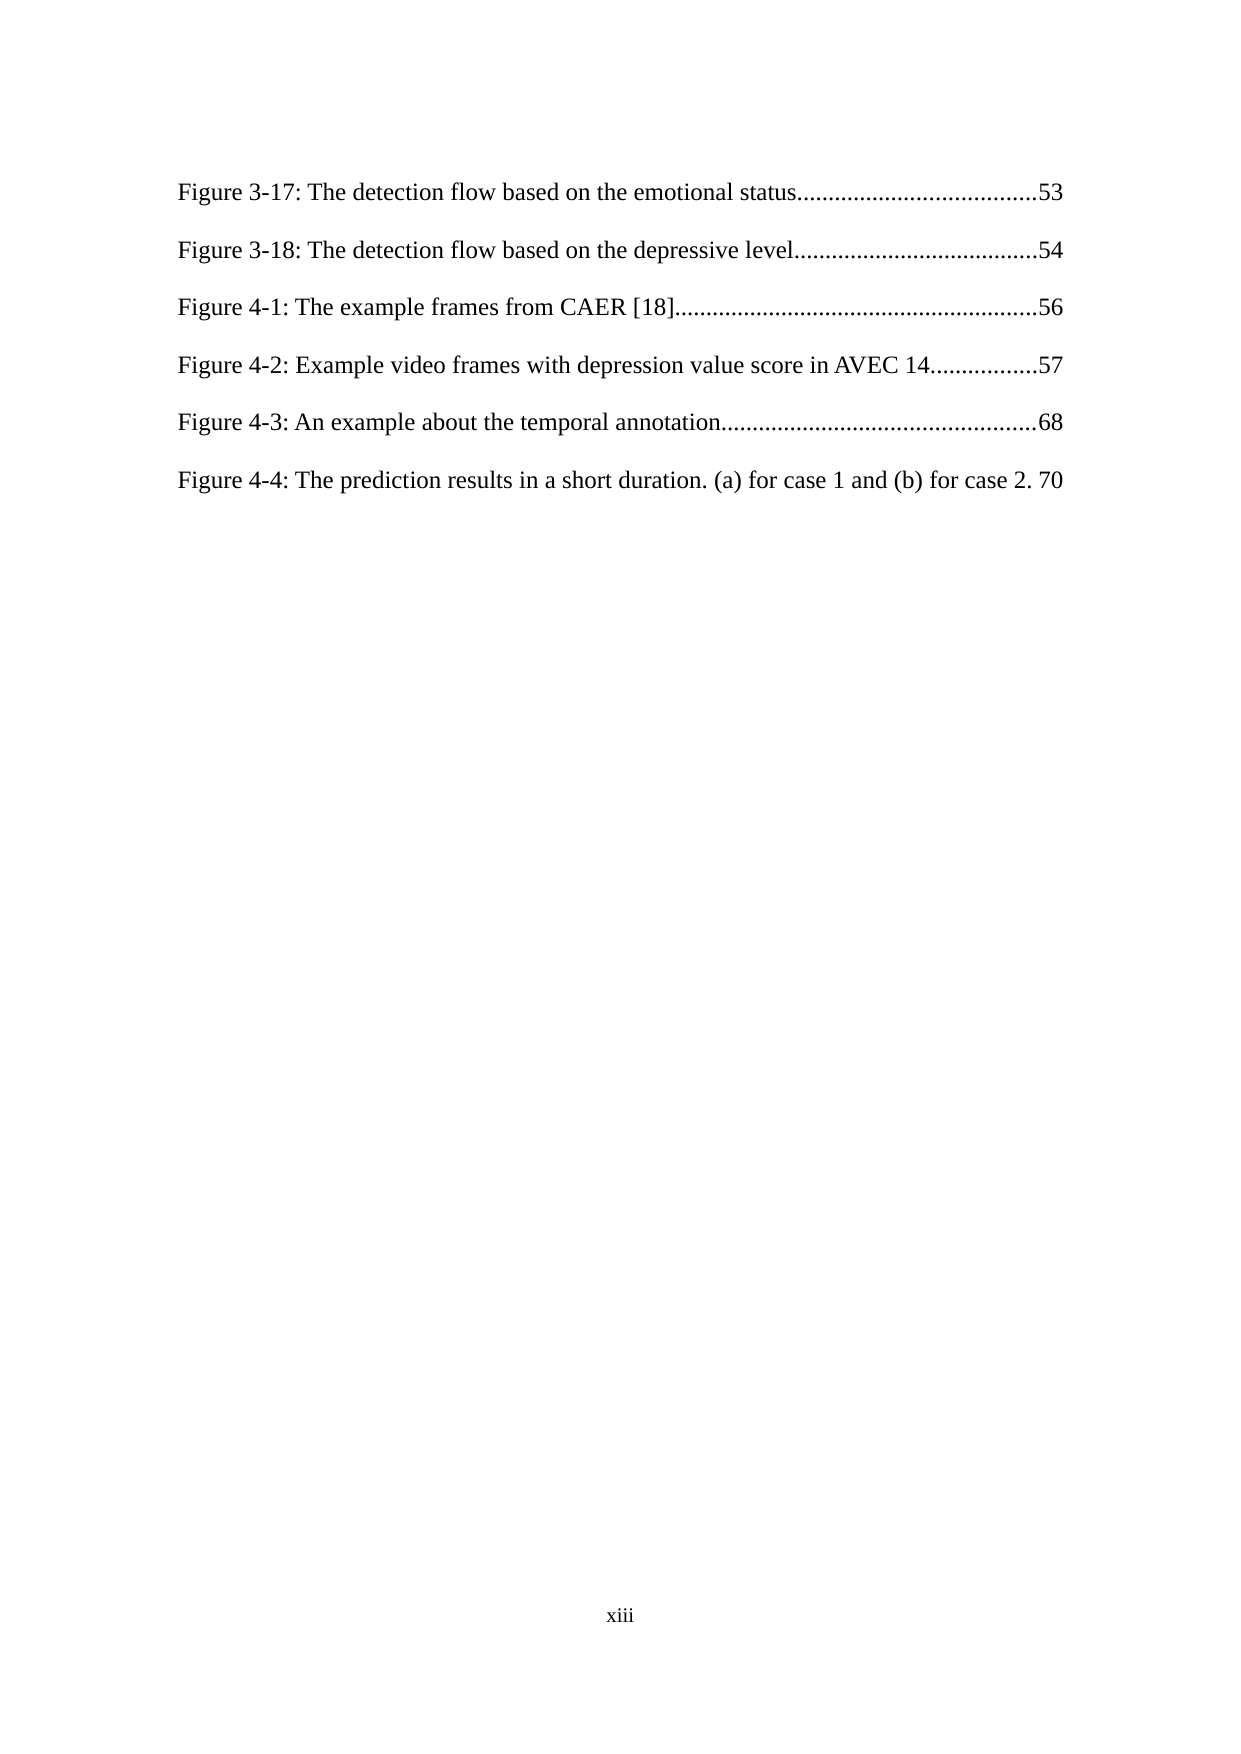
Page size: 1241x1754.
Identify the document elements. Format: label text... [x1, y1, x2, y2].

text Figure 3-18: The detection flow based on the depressive level. 54 [177, 235, 1063, 263]
text Figure 4-3: An example about the temporal annotation. 68 [177, 407, 1063, 436]
text Figure 4-4: The prediction results in a short duration. (a) for case 1 and (b) for case 2. 70 [177, 465, 1063, 493]
text Figure 3-17: The detection flow based on the emotional status. 53 [177, 177, 1063, 206]
text Figure 4-1: The example frames from CAER [18]. 56 [177, 292, 1063, 321]
text Figure 4-2: Example video frames with depression value score in AVEC 14. 57 [177, 350, 1063, 378]
